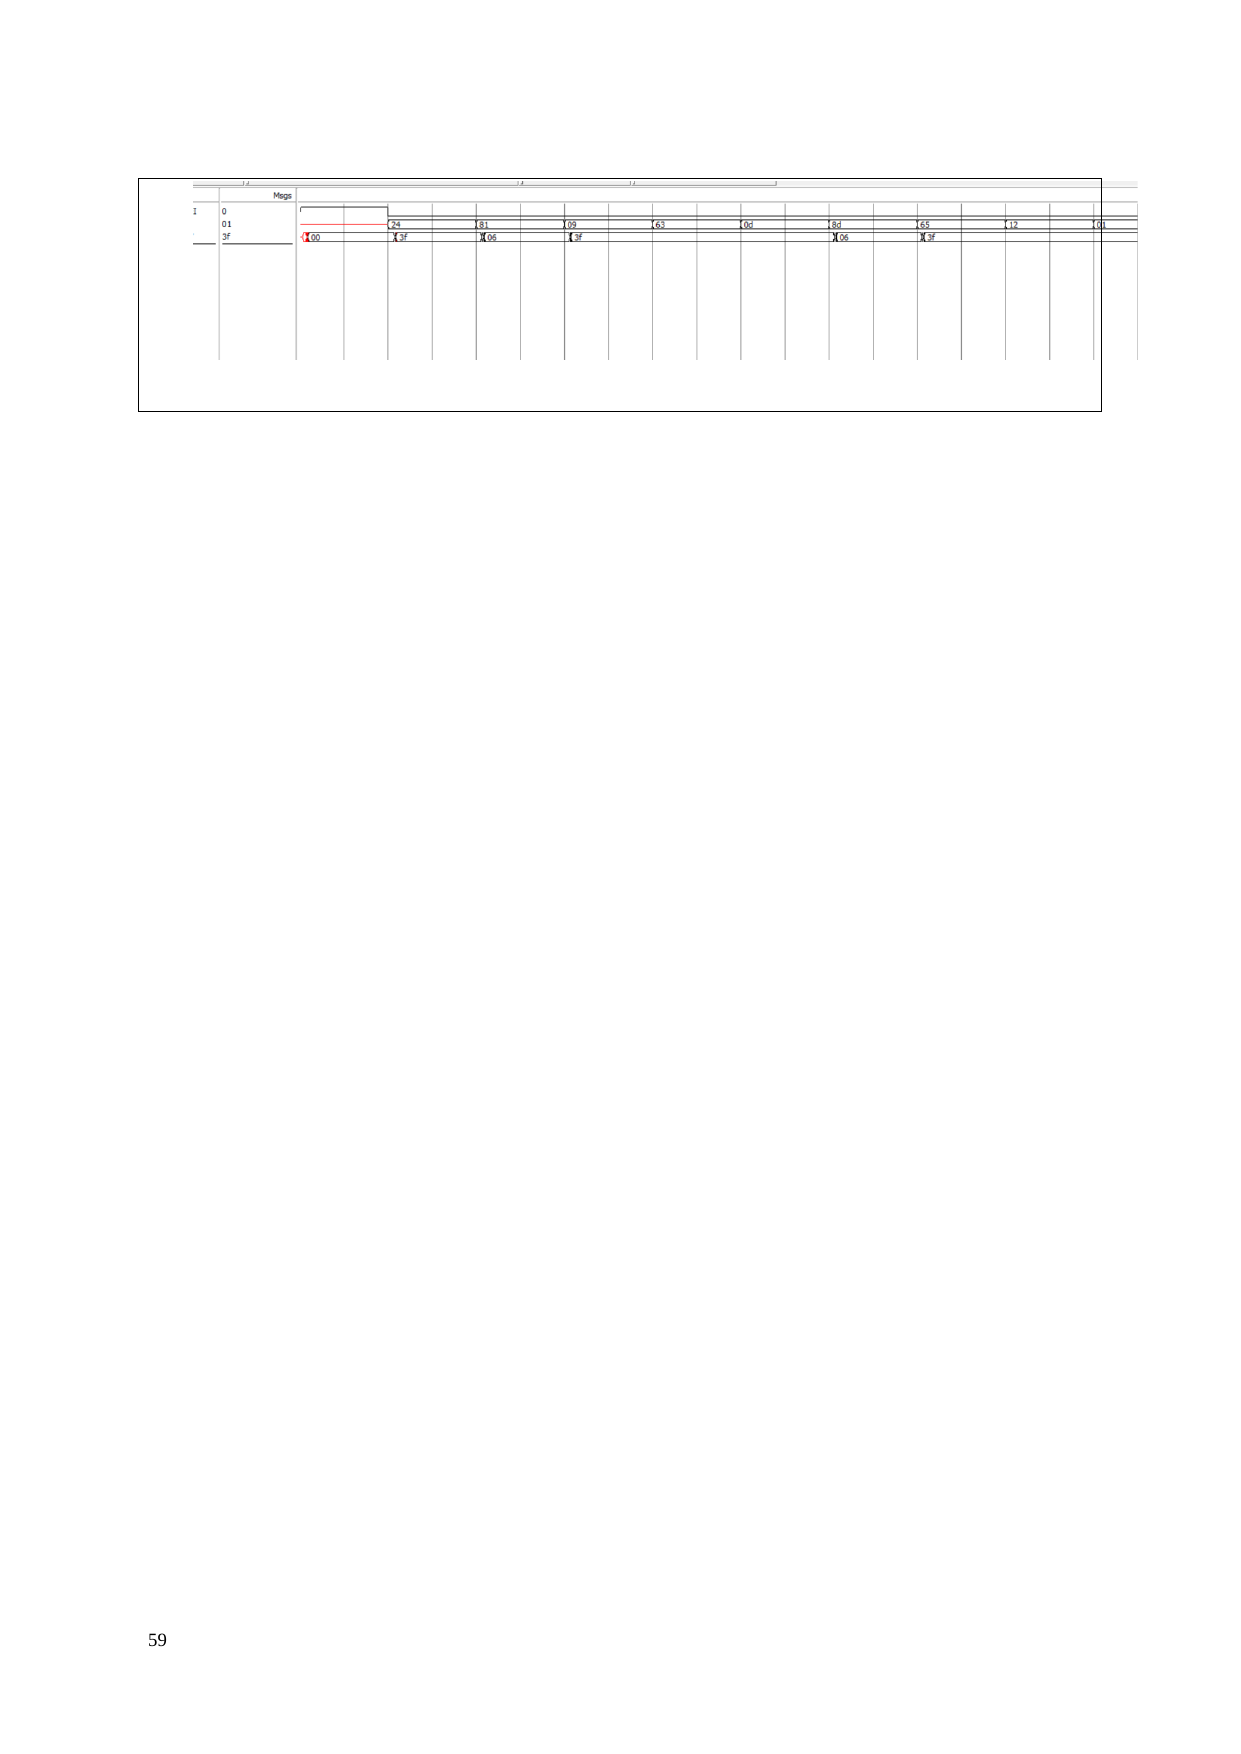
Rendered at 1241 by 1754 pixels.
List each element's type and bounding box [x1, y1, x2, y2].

picture [193, 181, 1101, 360]
picture [1102, 181, 1138, 360]
